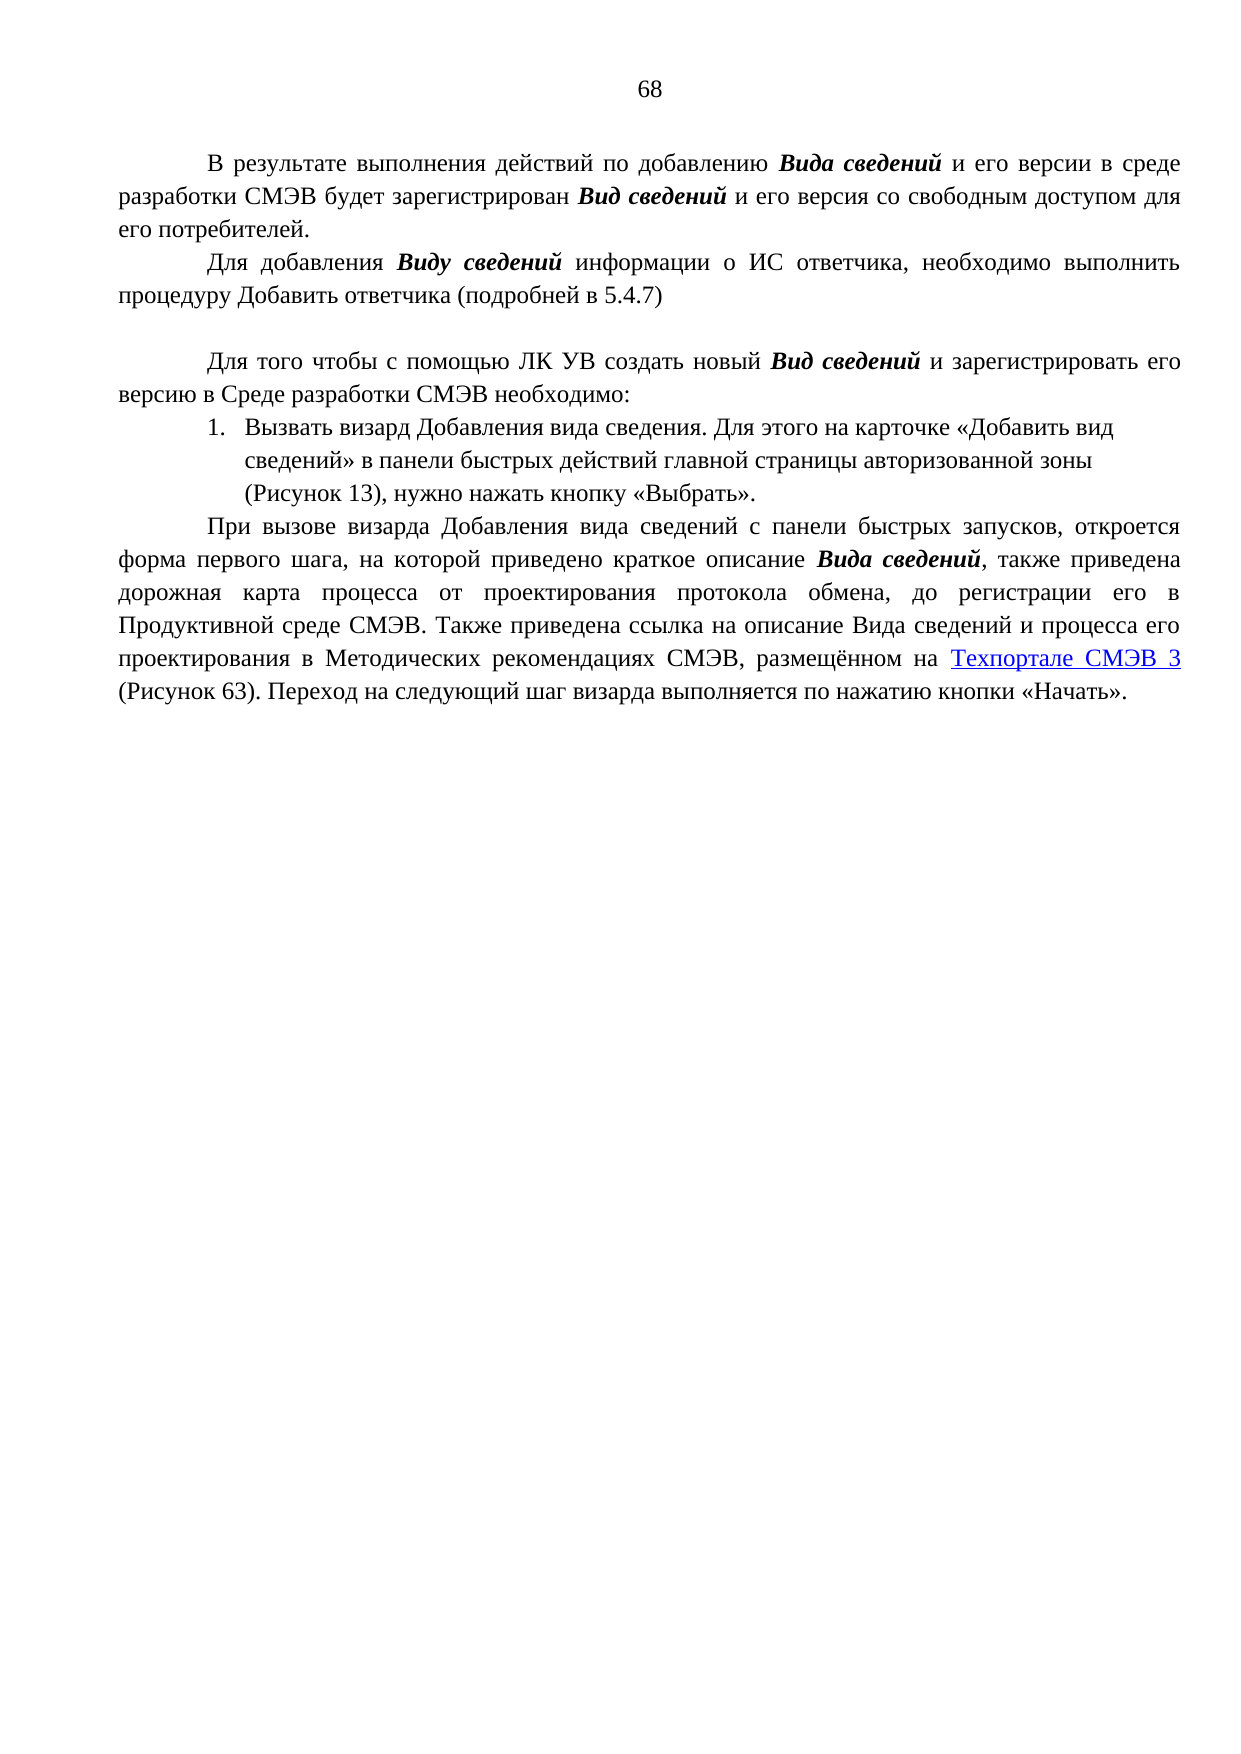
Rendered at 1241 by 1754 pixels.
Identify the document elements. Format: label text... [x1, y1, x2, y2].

text В результате выполнения действий по добавлению Вида сведений и его версии в среде разработки СМЭВ будет зарегистрирован Вид сведений и его версия со свободным доступом для его потребителей. [118, 148, 1181, 242]
text При вызове визарда Добавления вида сведений с панели быстрых запусков, откроется форма первого шага, на которой приведено краткое описание Вида сведений, также приведена дорожная карта процесса от проектирования протокола обмена, до регистрации его в Продуктивной среде СМЭВ. Также приведена ссылка на описание Вида сведений и процесса его проектирования в Методических рекомендациях СМЭВ, размещённом на Техпортале СМЭВ 3 (Рисунок 63). Переход на следующий шаг визарда выполняется по нажатию кнопки «Начать». [118, 511, 1181, 705]
text Для того чтобы с помощью ЛК УВ создать новый Вид сведений и зарегистрировать его версию в Среде разработки СМЭВ необходимо: [118, 346, 1181, 408]
list Вызвать визард Добавления вида сведения. Для этого на карточке «Добавить вид сведений» в панели быстрых действий главной страницы авторизованной зоны (Рисунок 13), нужно нажать кнопку «Выбрать». [207, 412, 1181, 507]
text Для добавления Виду сведений информации о ИС ответчика, необходимо выполнить процедуру Добавить ответчика (подробней в 5.4.7) [118, 247, 1181, 308]
